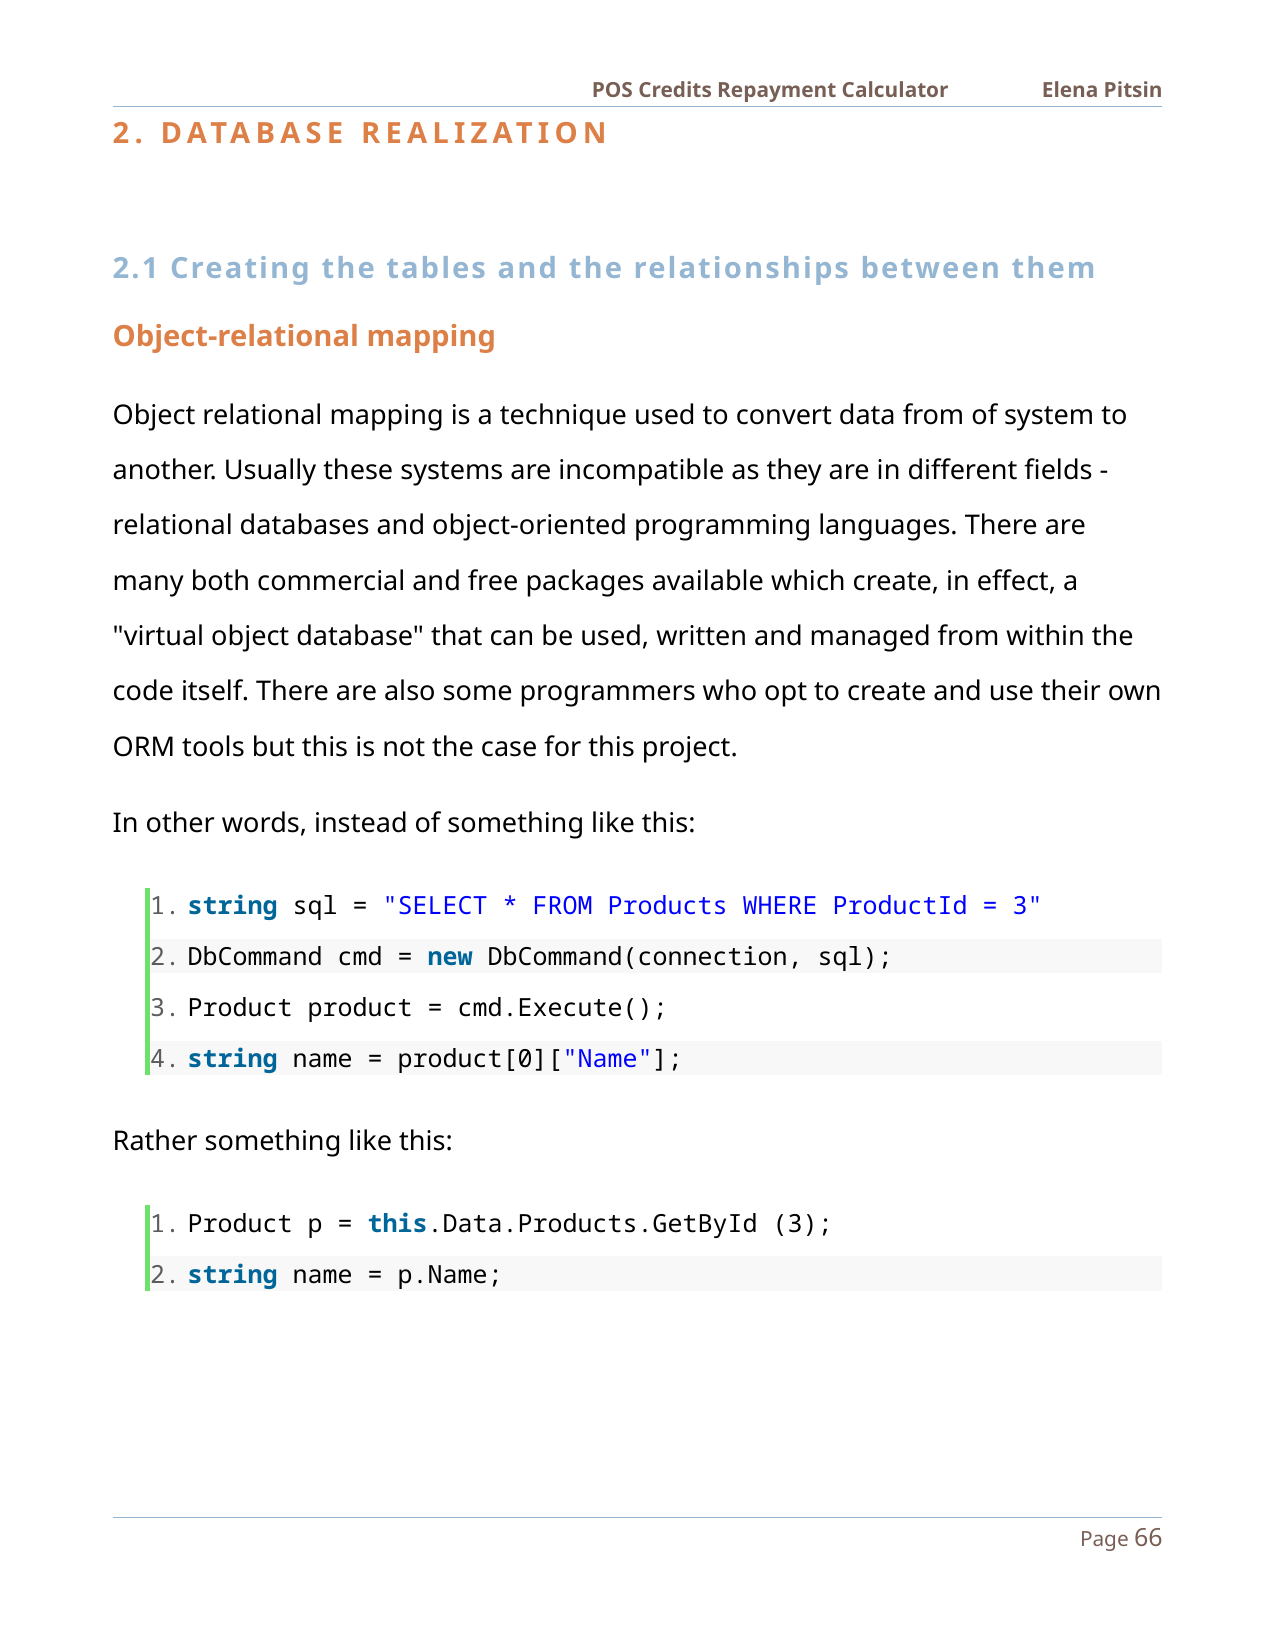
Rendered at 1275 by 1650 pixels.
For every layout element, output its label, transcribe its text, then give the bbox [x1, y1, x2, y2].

text Object relational mapping is a technique used to convert data from of system to another. Usually these systems are incompatible as they are in different fields - relational databases and object-oriented programming languages. There are many both commercial and free packages available which create, in effect, a "virtual object database" that can be used, written and managed from within the code itself. There are also some programmers who opt to create and use their own ORM tools but this is not the case for this project. [112, 395, 1162, 764]
list Product p = this.Data.Products.GetById (3); [150, 1205, 1162, 1239]
text 2.1 Creating the tables and the relationships between them [112, 247, 1162, 287]
list string sql = "SELECT * FROM Products WHERE ProductId = 3" [150, 888, 1162, 922]
text In other words, instead of something like this: [112, 803, 1162, 840]
list Product product = cmd.Execute(); [150, 990, 1162, 1024]
text Rather something like this: [112, 1121, 1162, 1158]
text 2. Database realization [112, 112, 1162, 152]
list DbCommand cmd = new DbCommand(connection, sql); [150, 939, 1162, 973]
list string name = p.Name; [150, 1256, 1162, 1291]
text Object-relational mapping [112, 315, 1162, 354]
list string name = product[0]["Name"]; [150, 1041, 1162, 1075]
